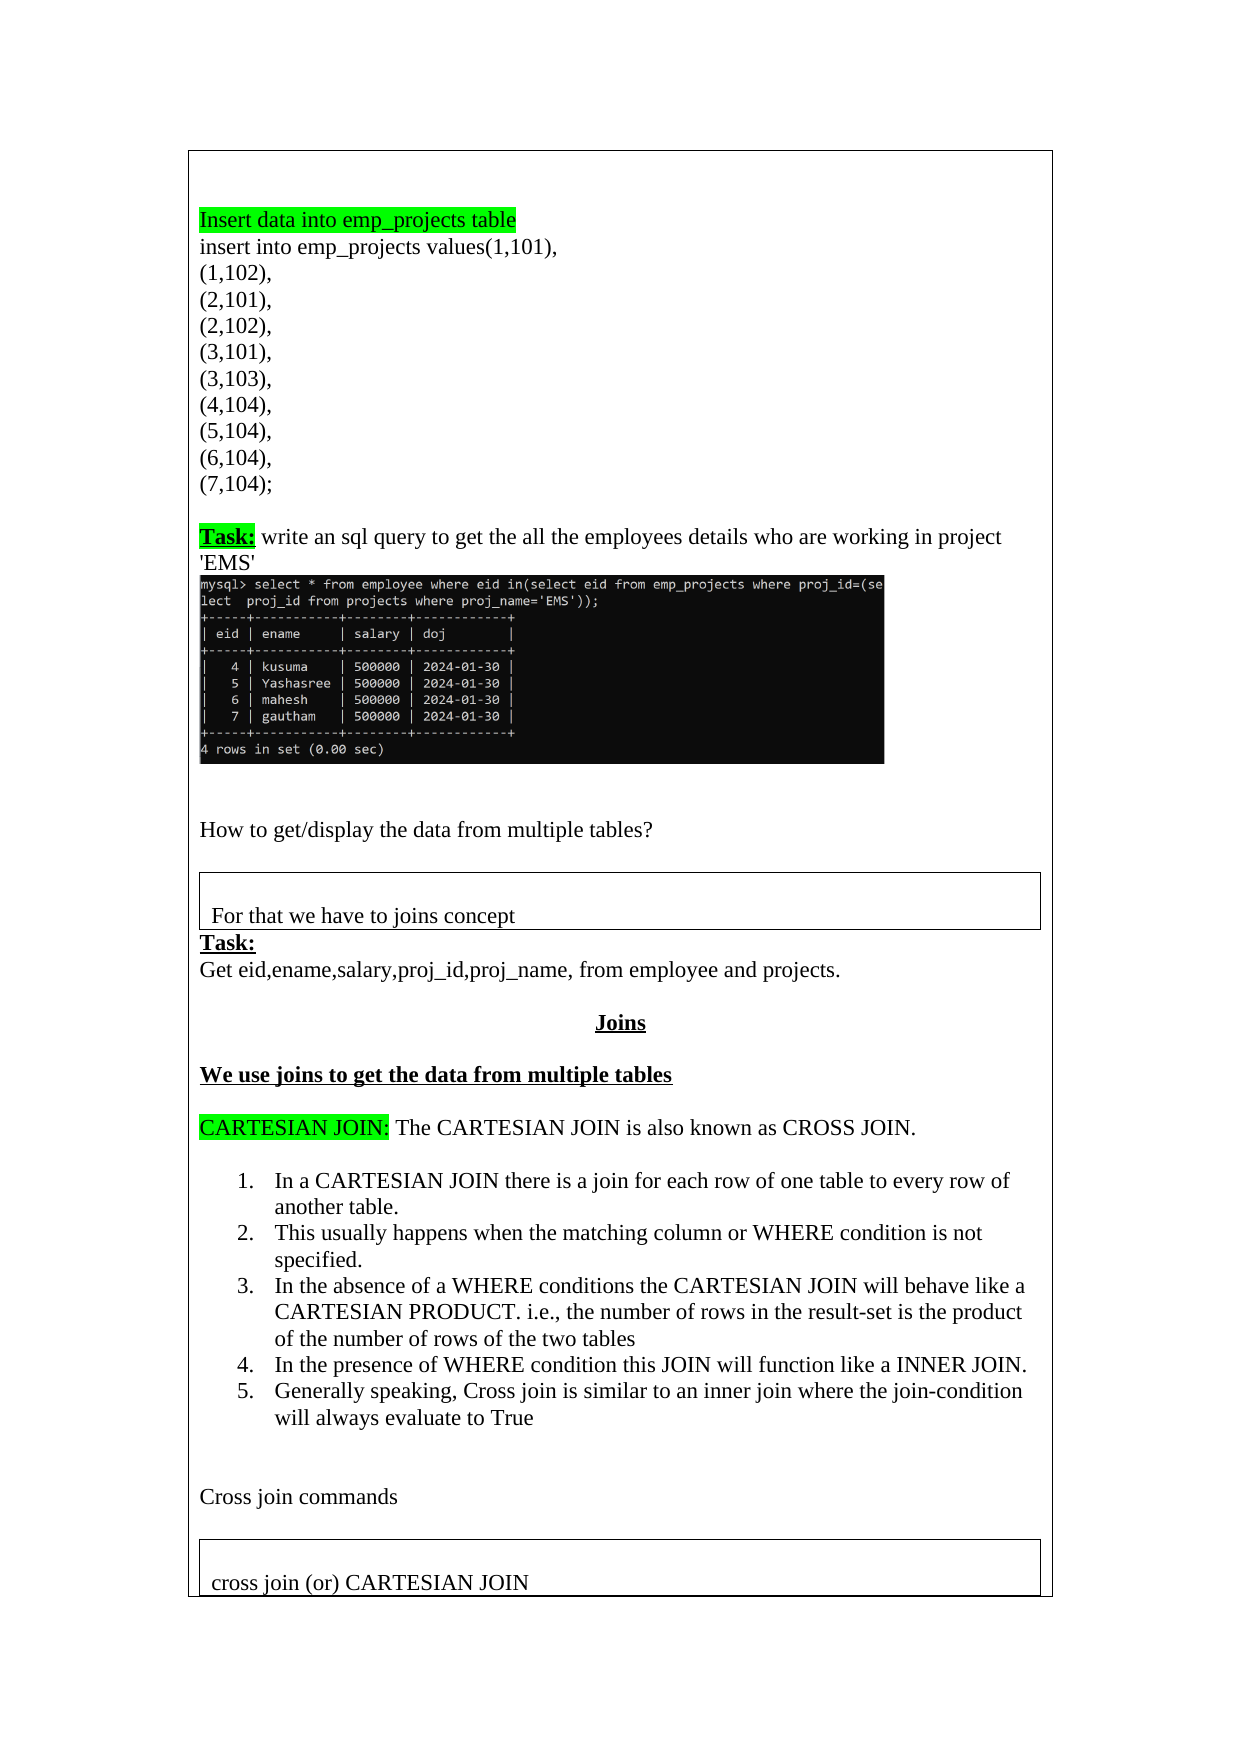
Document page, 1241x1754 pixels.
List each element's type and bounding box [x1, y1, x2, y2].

picture [199, 575, 885, 764]
table_header [189, 151, 1052, 1596]
